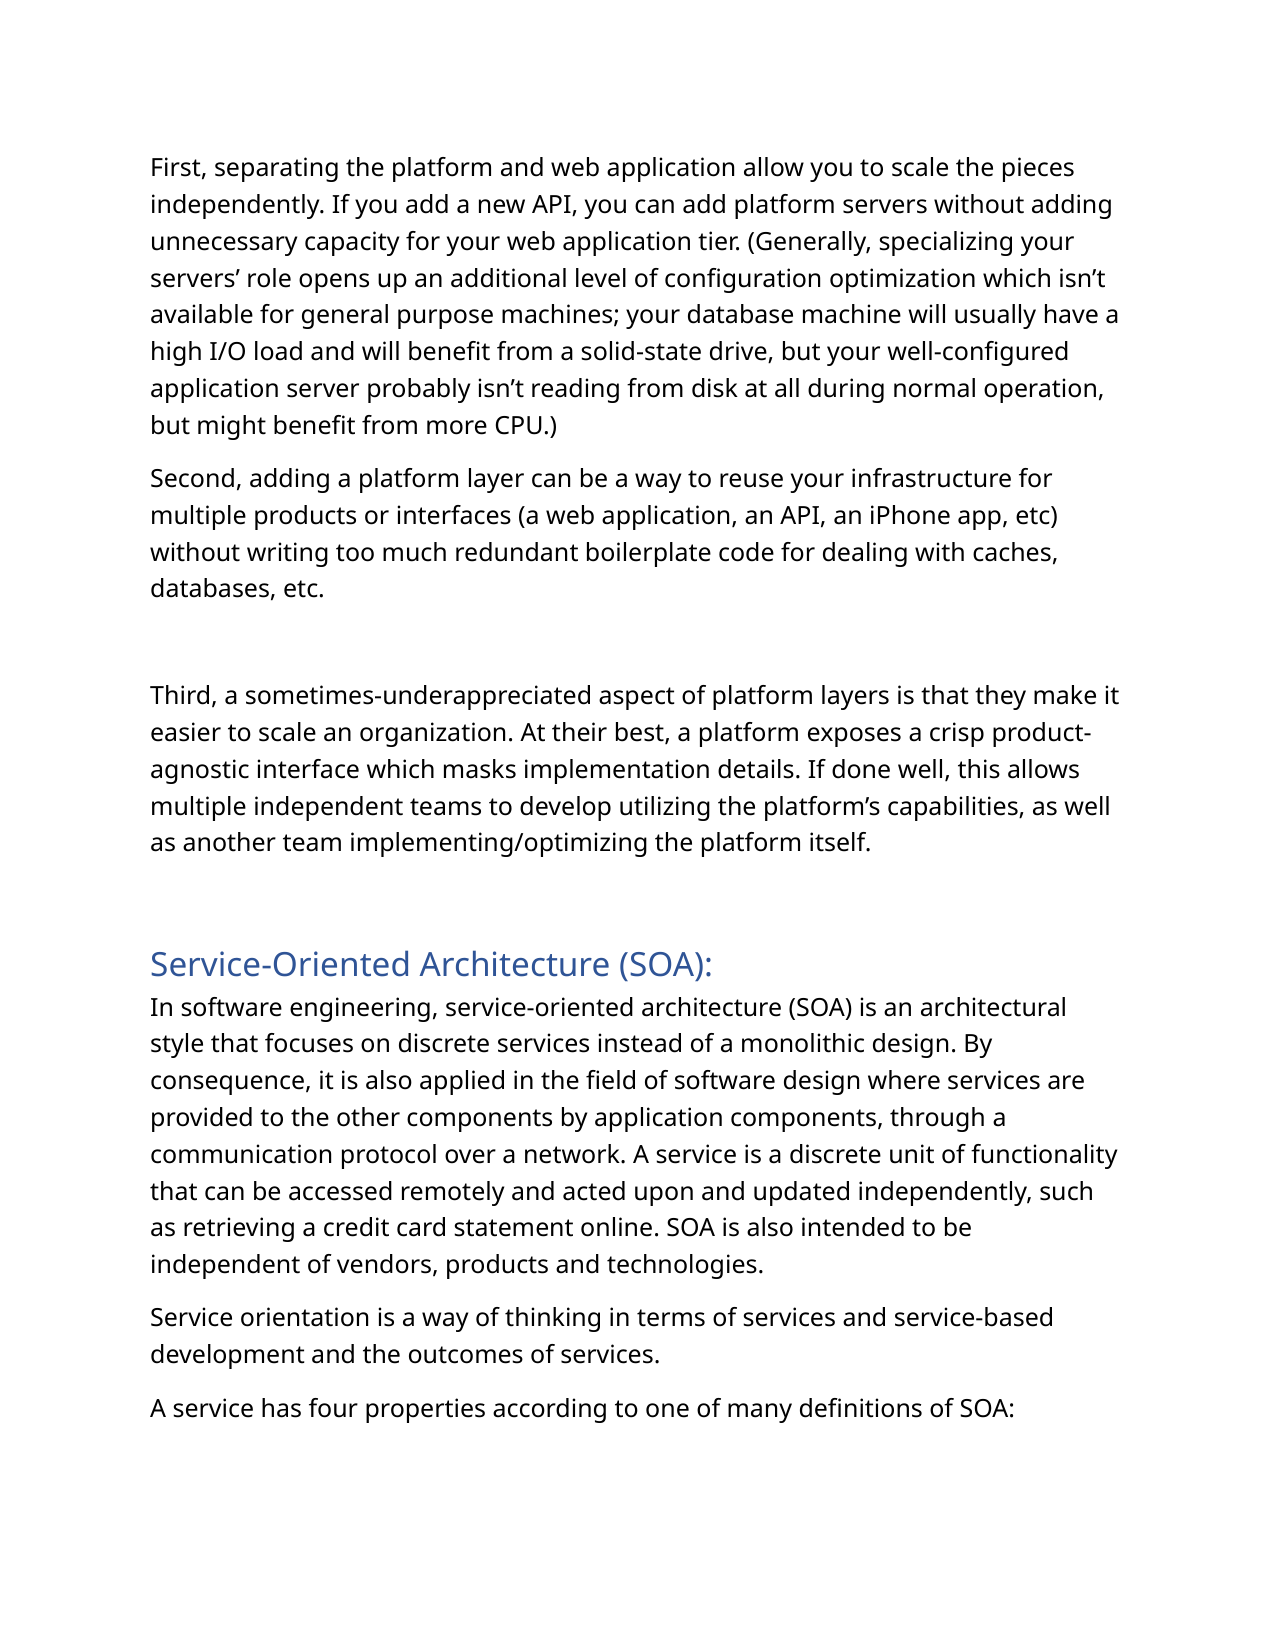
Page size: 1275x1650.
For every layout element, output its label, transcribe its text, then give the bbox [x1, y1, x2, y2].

text First, separating the platform and web application allow you to scale the pieces independently. If you add a new API, you can add platform servers without adding unnecessary capacity for your web application tier. (Generally, specializing your servers’ role opens up an additional level of configuration optimization which isn’t available for general purpose machines; your database machine will usually have a high I/O load and will benefit from a solid-state drive, but your well-configured application server probably isn’t reading from disk at all during normal operation, but might benefit from more CPU.) [150, 150, 1125, 441]
text In software engineering, service-oriented architecture (SOA) is an architectural style that focuses on discrete services instead of a monolithic design. By consequence, it is also applied in the field of software design where services are provided to the other components by application components, through a communication protocol over a network. A service is a discrete unit of functionality that can be accessed remotely and acted upon and updated independently, such as retrieving a credit card statement online. SOA is also intended to be independent of vendors, products and technologies. [150, 989, 1125, 1281]
text A service has four properties according to one of many definitions of SOA: [150, 1390, 1125, 1424]
text Second, adding a platform layer can be a way to reuse your infrastructure for multiple products or interfaces (a web application, an API, an iPhone app, etc) without writing too much redundant boilerplate code for dealing with caches, databases, etc. [150, 461, 1125, 605]
subtitle Service-Oriented Architecture (SOA): [150, 940, 1125, 986]
text Service orientation is a way of thinking in terms of services and service-based development and the outcomes of services. [150, 1300, 1125, 1371]
text Third, a sometimes-underappreciated aspect of platform layers is that they make it easier to scale an organization. At their best, a platform exposes a crisp product-agnostic interface which masks implementation details. If done well, this allows multiple independent teams to develop utilizing the platform’s capabilities, as well as another team implementing/optimizing the platform itself. [150, 678, 1125, 859]
